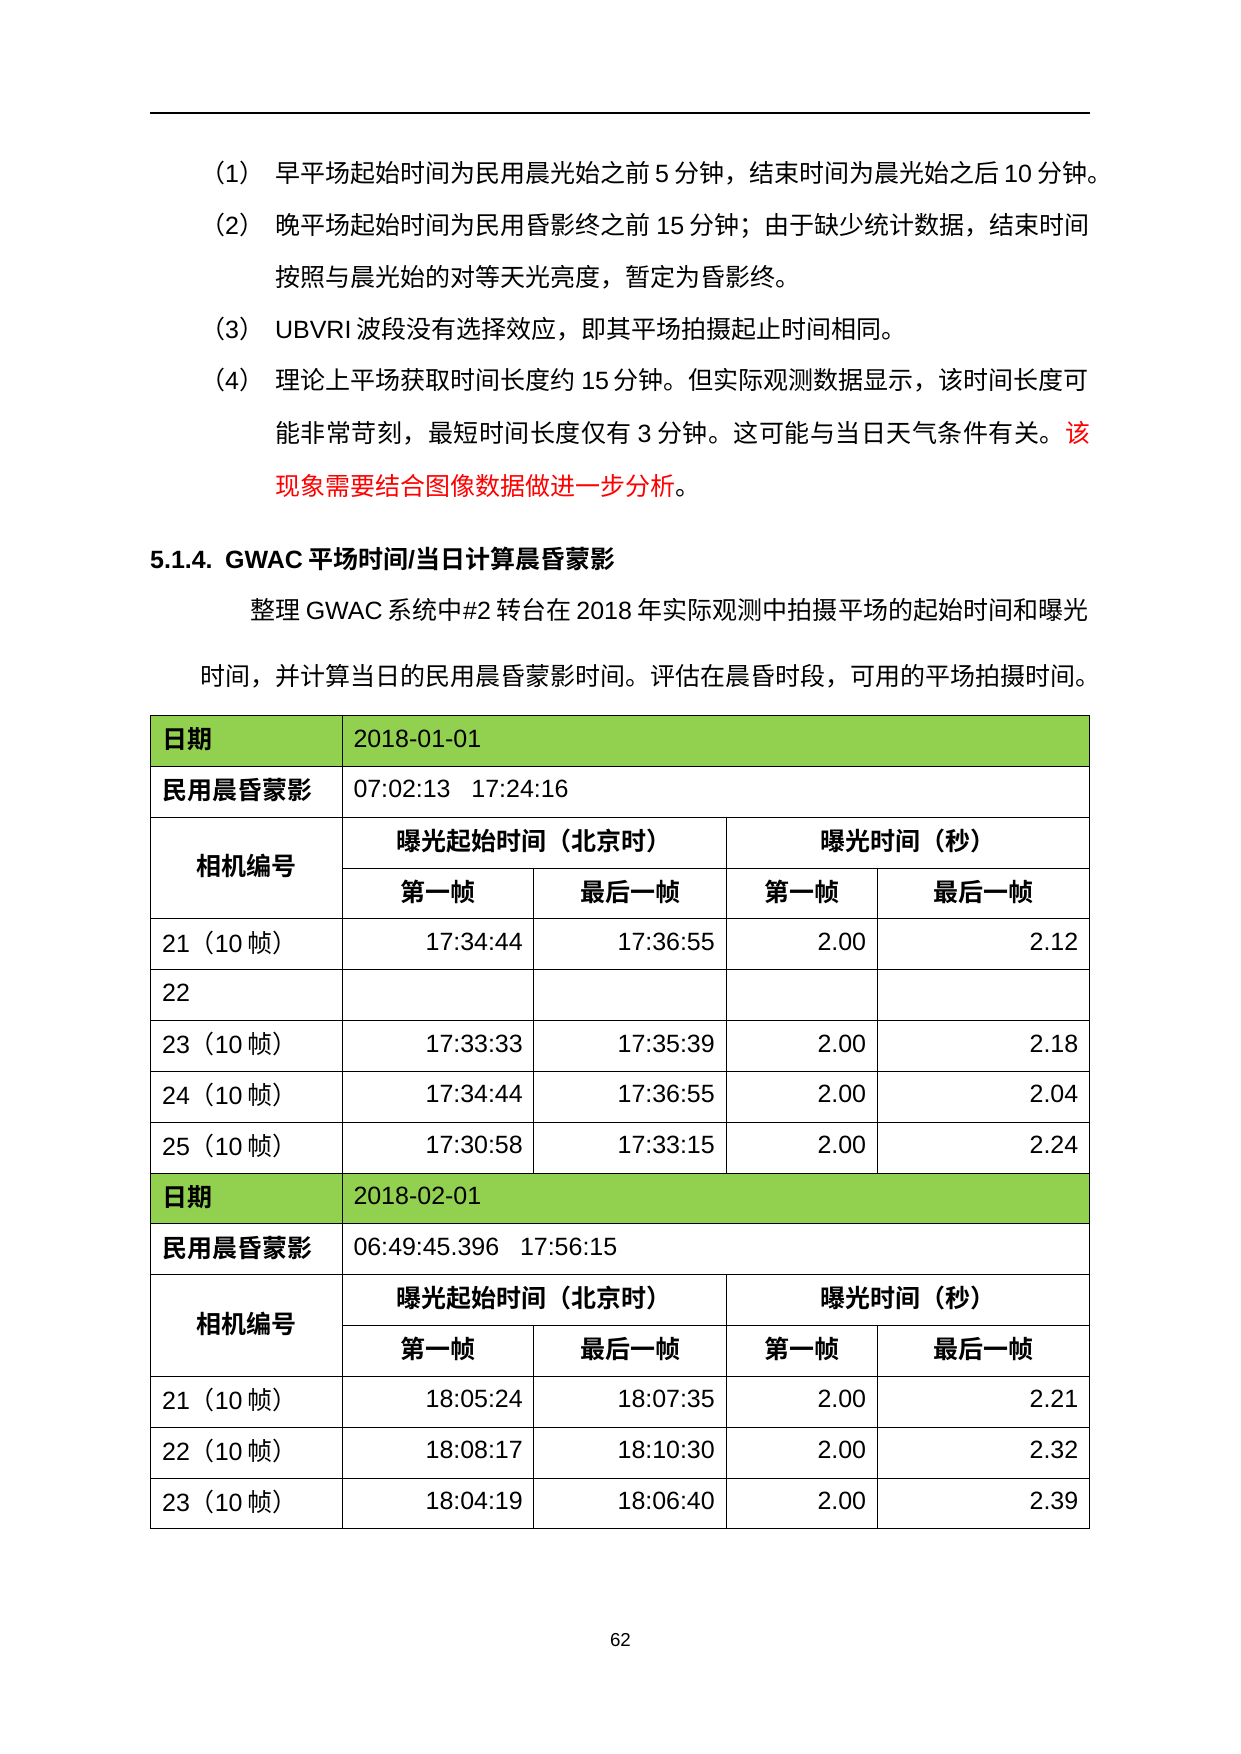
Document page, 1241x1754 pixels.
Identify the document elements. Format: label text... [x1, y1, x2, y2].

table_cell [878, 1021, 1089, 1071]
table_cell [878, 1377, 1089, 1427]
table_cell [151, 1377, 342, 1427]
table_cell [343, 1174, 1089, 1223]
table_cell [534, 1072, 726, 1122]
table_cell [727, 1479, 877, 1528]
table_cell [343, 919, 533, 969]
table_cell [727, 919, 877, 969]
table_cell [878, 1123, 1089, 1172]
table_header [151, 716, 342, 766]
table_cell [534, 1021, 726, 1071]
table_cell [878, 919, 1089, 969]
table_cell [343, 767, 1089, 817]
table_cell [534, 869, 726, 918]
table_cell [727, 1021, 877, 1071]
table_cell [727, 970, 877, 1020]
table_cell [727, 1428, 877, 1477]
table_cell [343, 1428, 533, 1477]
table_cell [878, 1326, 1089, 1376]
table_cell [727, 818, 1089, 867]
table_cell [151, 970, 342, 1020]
list UBVRI波段没有选择效应，即其平场拍摄起止时间相同。 [200, 305, 1090, 349]
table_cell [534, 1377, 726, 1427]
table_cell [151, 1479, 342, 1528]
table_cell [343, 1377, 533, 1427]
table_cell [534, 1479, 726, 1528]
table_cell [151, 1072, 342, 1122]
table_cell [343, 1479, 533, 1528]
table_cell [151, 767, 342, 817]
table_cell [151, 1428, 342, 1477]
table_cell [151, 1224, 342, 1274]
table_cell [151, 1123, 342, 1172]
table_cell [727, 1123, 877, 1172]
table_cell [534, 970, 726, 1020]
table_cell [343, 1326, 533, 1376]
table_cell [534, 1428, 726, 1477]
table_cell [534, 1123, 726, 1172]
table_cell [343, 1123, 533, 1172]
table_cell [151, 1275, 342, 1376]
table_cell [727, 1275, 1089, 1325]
list 早平场起始时间为民用晨光始之前5分钟，结束时间为晨光始之后10分钟。 [200, 150, 1090, 194]
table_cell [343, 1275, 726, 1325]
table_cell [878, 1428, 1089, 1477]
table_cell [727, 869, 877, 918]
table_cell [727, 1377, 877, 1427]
list 理论上平场获取时间长度约15分钟。但实际观测数据显示，该时间长度可能非常苛刻，最短时间长度仅有3分钟。这可能与当日天气条件有关。该现象需要结合图像数据做进一步分析。 [200, 357, 1090, 506]
subtitle GWAC平场时间/当日计算晨昏蒙影 [150, 535, 1090, 579]
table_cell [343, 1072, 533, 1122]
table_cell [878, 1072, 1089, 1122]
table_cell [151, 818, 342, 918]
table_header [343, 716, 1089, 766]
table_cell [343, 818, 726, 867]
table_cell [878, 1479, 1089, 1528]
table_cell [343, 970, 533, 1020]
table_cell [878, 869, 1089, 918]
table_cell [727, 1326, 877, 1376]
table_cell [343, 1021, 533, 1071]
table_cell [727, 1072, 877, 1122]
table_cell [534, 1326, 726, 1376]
list 晚平场起始时间为民用昏影终之前15分钟；由于缺少统计数据，结束时间按照与晨光始的对等天光亮度，暂定为昏影终。 [200, 201, 1090, 298]
text 整理GWAC系统中#2转台在2018年实际观测中拍摄平场的起始时间和曝光时间，并计算当日的民用晨昏蒙影时间。评估在晨昏时段，可用的平场拍摄时间。 [200, 587, 1090, 697]
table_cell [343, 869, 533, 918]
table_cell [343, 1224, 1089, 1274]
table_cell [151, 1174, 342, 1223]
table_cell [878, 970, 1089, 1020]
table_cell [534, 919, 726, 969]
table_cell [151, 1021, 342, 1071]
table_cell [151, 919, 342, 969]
